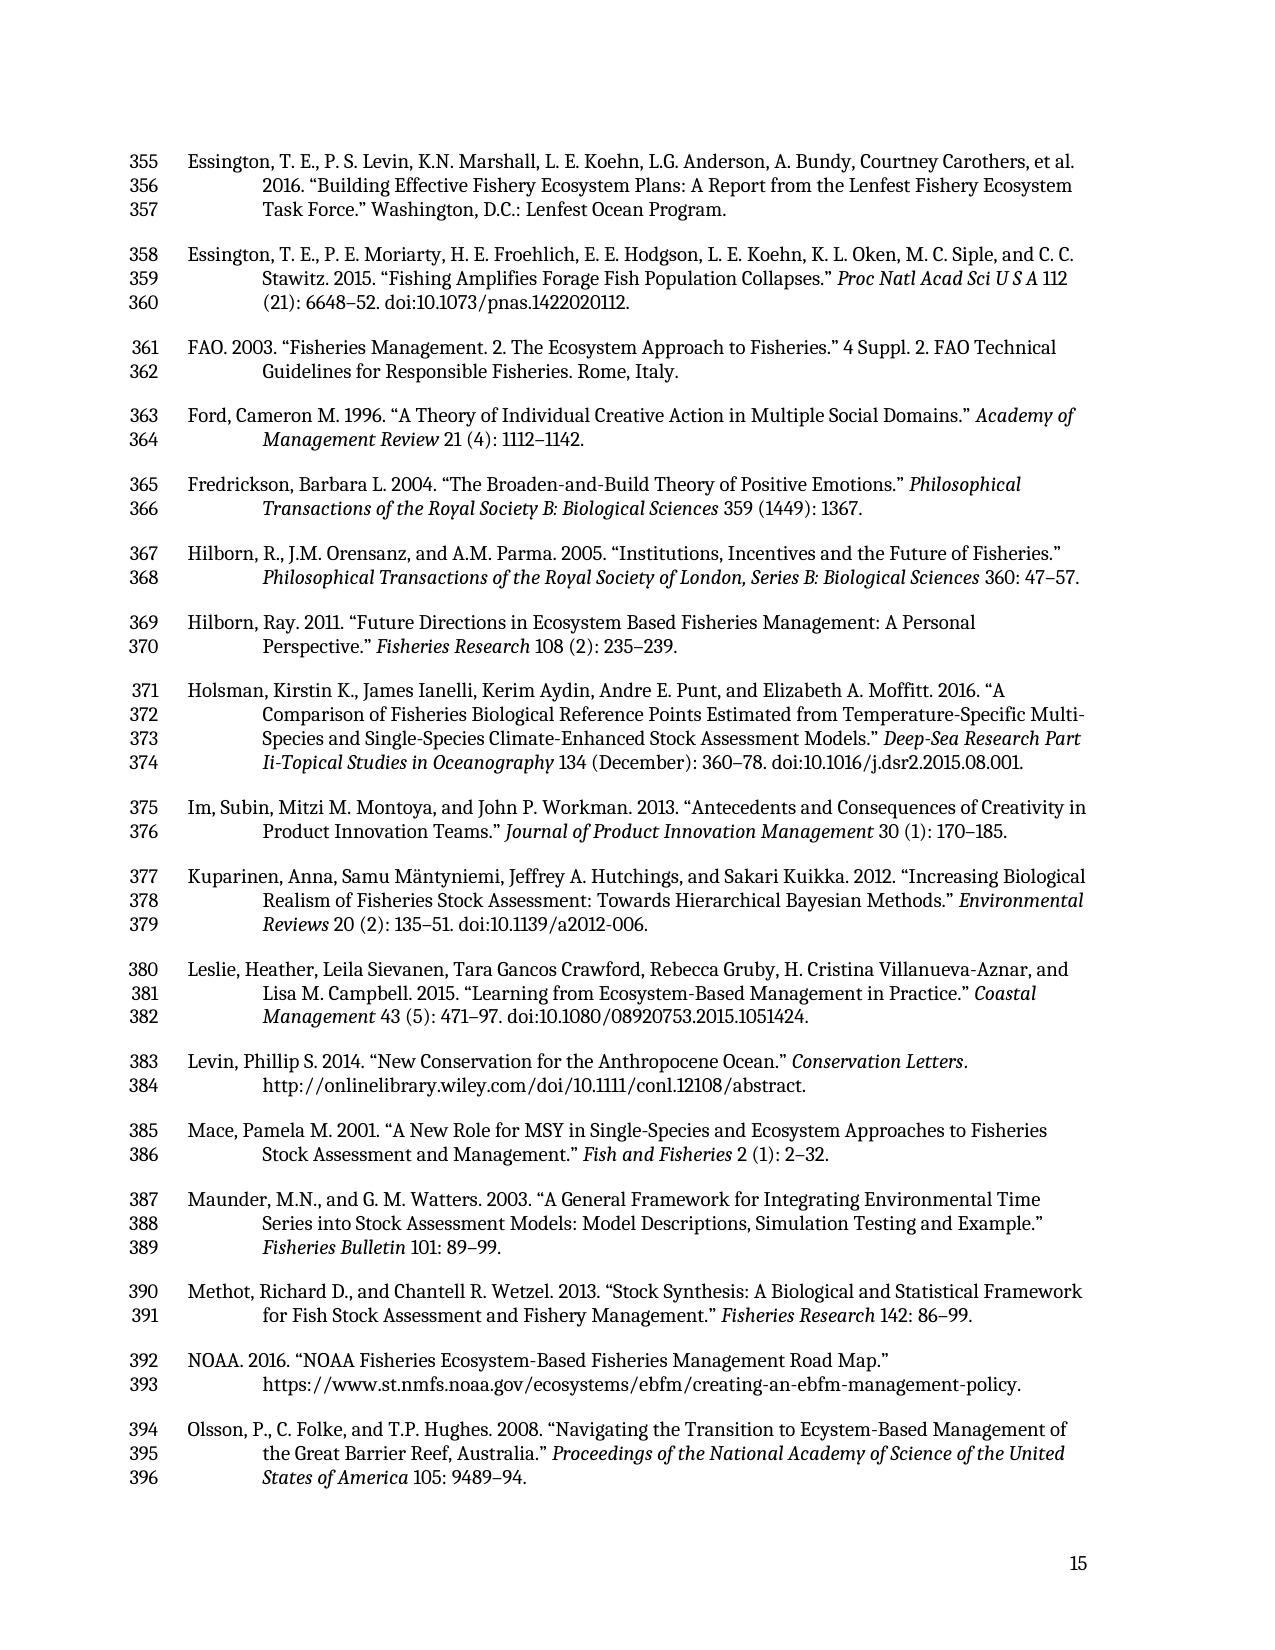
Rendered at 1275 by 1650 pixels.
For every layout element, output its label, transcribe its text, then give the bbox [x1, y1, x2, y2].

text Hilborn, R., J.M. Orensanz, and A.M. Parma. 2005. “Institutions, Incentives and the Future of Fisheries.” Philosophical Transactions of the Royal Society of London, Series B: Biological Sciences 360: 47–57. [187, 542, 1087, 589]
text Methot, Richard D., and Chantell R. Wetzel. 2013. “Stock Synthesis: A Biological and Statistical Framework for Fish Stock Assessment and Fishery Management.” Fisheries Research 142: 86–99. [187, 1280, 1087, 1328]
text Kuparinen, Anna, Samu Mäntyniemi, Jeffrey A. Hutchings, and Sakari Kuikka. 2012. “Increasing Biological Realism of Fisheries Stock Assessment: Towards Hierarchical Bayesian Methods.” Environmental Reviews 20 (2): 135–51. doi:10.1139/a2012-006. [187, 864, 1087, 936]
text Ford, Cameron M. 1996. “A Theory of Individual Creative Action in Multiple Social Domains.” Academy of Management Review 21 (4): 1112–1142. [187, 404, 1087, 452]
text NOAA. 2016. “NOAA Fisheries Ecosystem-Based Fisheries Management Road Map.” https://www.st.nmfs.noaa.gov/ecosystems/ebfm/creating-an-ebfm-management-policy. [187, 1349, 1087, 1397]
text Essington, T. E., P. S. Levin, K.N. Marshall, L. E. Koehn, L.G. Anderson, A. Bundy, Courtney Carothers, et al. 2016. “Building Effective Fishery Ecosystem Plans: A Report from the Lenfest Fishery Ecosystem Task Force.” Washington, D.C.: Lenfest Ocean Program. [187, 150, 1087, 222]
text Levin, Phillip S. 2014. “New Conservation for the Anthropocene Ocean.” Conservation Letters. http://onlinelibrary.wiley.com/doi/10.1111/conl.12108/abstract. [187, 1050, 1087, 1098]
text FAO. 2003. “Fisheries Management. 2. The Ecosystem Approach to Fisheries.” 4 Suppl. 2. FAO Technical Guidelines for Responsible Fisheries. Rome, Italy. [187, 335, 1087, 383]
text Olsson, P., C. Folke, and T.P. Hughes. 2008. “Navigating the Transition to Ecystem-Based Management of the Great Barrier Reef, Australia.” Proceedings of the National Academy of Science of the United States of America 105: 9489–94. [187, 1418, 1087, 1489]
text Im, Subin, Mitzi M. Montoya, and John P. Workman. 2013. “Antecedents and Consequences of Creativity in Product Innovation Teams.” Journal of Product Innovation Management 30 (1): 170–185. [187, 796, 1087, 844]
text Essington, T. E., P. E. Moriarty, H. E. Froehlich, E. E. Hodgson, L. E. Koehn, K. L. Oken, M. C. Siple, and C. C. Stawitz. 2015. “Fishing Amplifies Forage Fish Population Collapses.” Proc Natl Acad Sci U S A 112 (21): 6648–52. doi:10.1073/pnas.1422020112. [187, 243, 1087, 314]
text Mace, Pamela M. 2001. “A New Role for MSY in Single-Species and Ecosystem Approaches to Fisheries Stock Assessment and Management.” Fish and Fisheries 2 (1): 2–32. [187, 1119, 1087, 1167]
text Maunder, M.N., and G. M. Watters. 2003. “A General Framework for Integrating Environmental Time Series into Stock Assessment Models: Model Descriptions, Simulation Testing and Example.” Fisheries Bulletin 101: 89–99. [187, 1187, 1087, 1259]
text Holsman, Kirstin K., James Ianelli, Kerim Aydin, Andre E. Punt, and Elizabeth A. Moffitt. 2016. “A Comparison of Fisheries Biological Reference Points Estimated from Temperature-Specific Multi-Species and Single-Species Climate-Enhanced Stock Assessment Models.” Deep-Sea Research Part Ii-Topical Studies in Oceanography 134 (December): 360–78. doi:10.1016/j.dsr2.2015.08.001. [187, 679, 1087, 775]
text Leslie, Heather, Leila Sievanen, Tara Gancos Crawford, Rebecca Gruby, H. Cristina Villanueva-Aznar, and Lisa M. Campbell. 2015. “Learning from Ecosystem-Based Management in Practice.” Coastal Management 43 (5): 471–97. doi:10.1080/08920753.2015.1051424. [187, 957, 1087, 1029]
text Fredrickson, Barbara L. 2004. “The Broaden-and-Build Theory of Positive Emotions.” Philosophical Transactions of the Royal Society B: Biological Sciences 359 (1449): 1367. [187, 473, 1087, 521]
text Hilborn, Ray. 2011. “Future Directions in Ecosystem Based Fisheries Management: A Personal Perspective.” Fisheries Research 108 (2): 235–239. [187, 610, 1087, 658]
